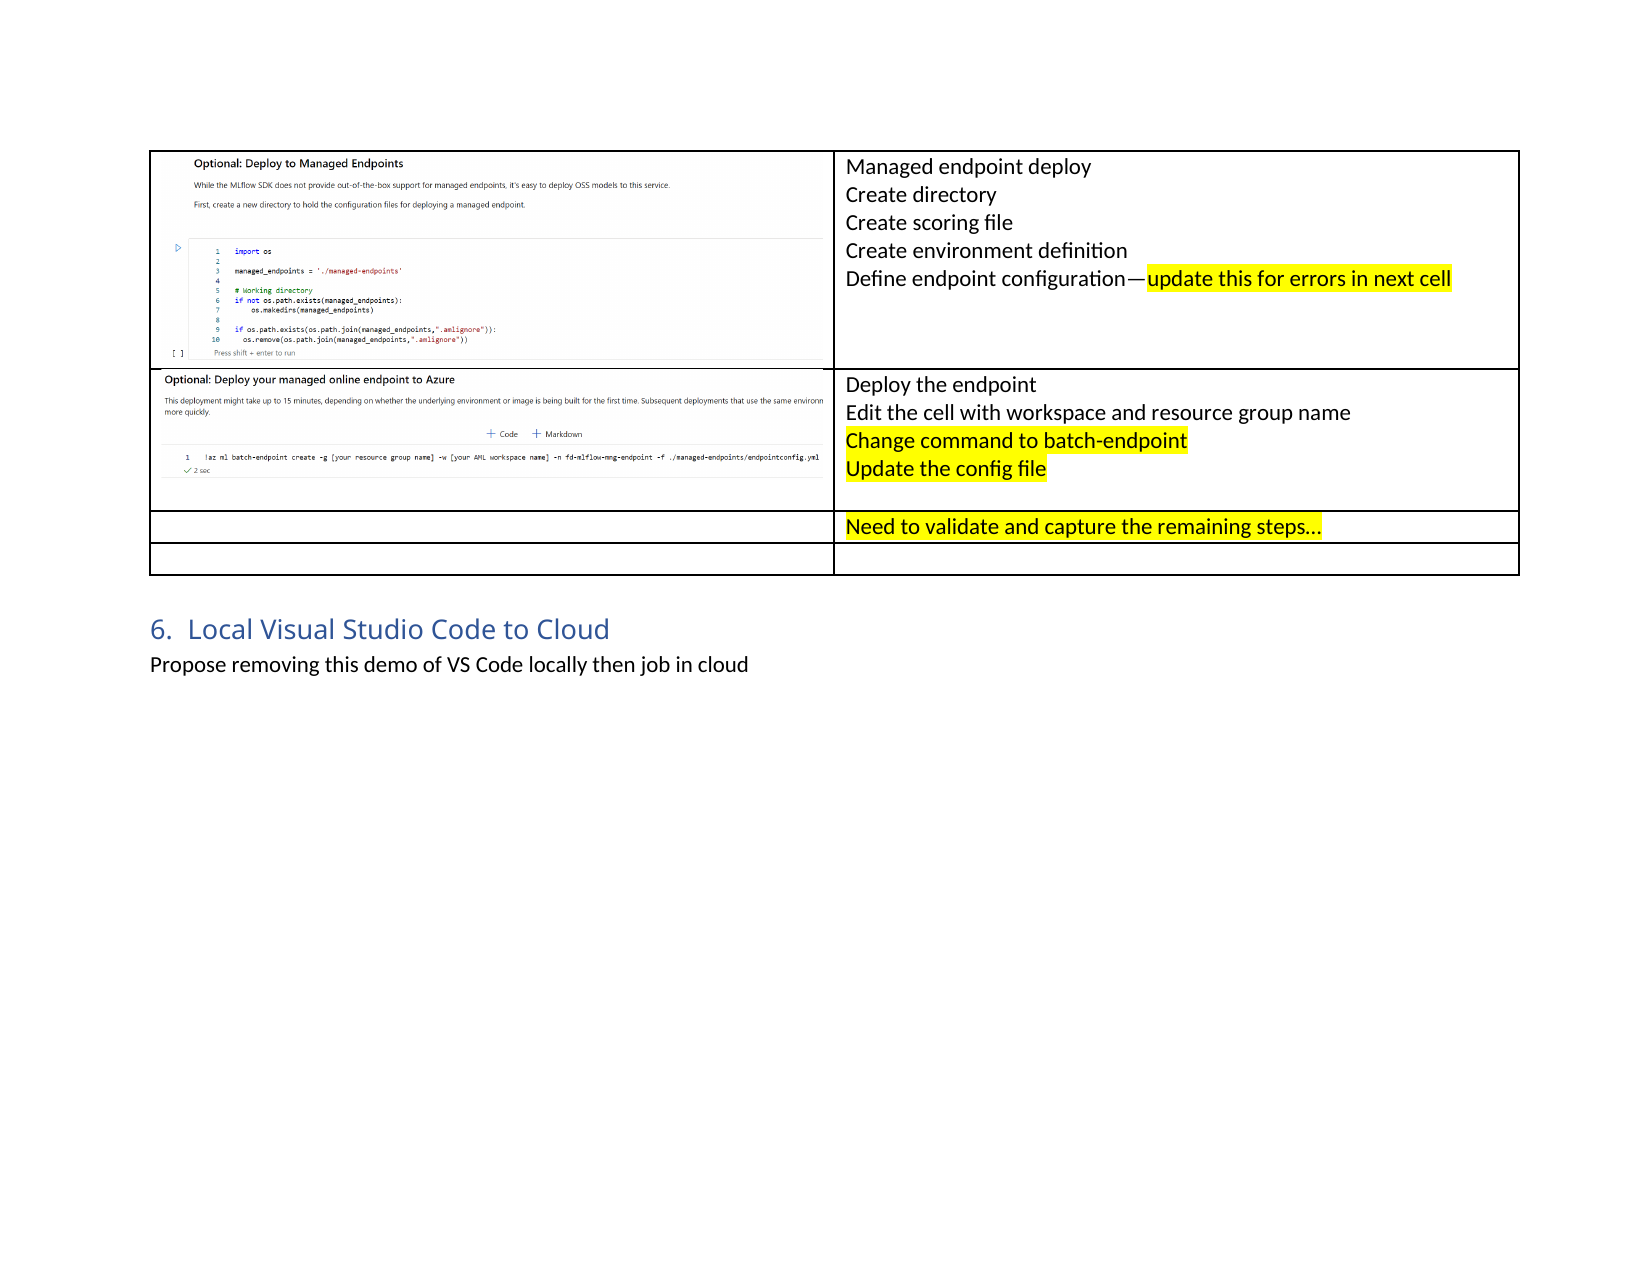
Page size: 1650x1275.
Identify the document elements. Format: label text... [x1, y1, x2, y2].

table_cell [835, 544, 1518, 574]
picture [161, 369, 823, 480]
table_cell [151, 544, 833, 574]
table_cell [151, 152, 833, 368]
subtitle Local Visual Studio Code to Cloud [150, 611, 1500, 648]
table_cell [151, 512, 833, 542]
table_cell [151, 370, 833, 510]
table_cell Need to validate and capture the remaining steps… [835, 512, 1518, 542]
picture [161, 152, 823, 366]
table_cell Managed endpoint deploy Create directory Create scoring file Create environment definition Define endpoint configuration—update this for errors in next cell [835, 152, 1518, 368]
table_cell Deploy the endpoint Edit the cell with workspace and resource group name Change command to batch-endpoint Update the config file [835, 370, 1518, 510]
text Propose removing this demo of VS Code locally then job in cloud [150, 651, 1500, 679]
